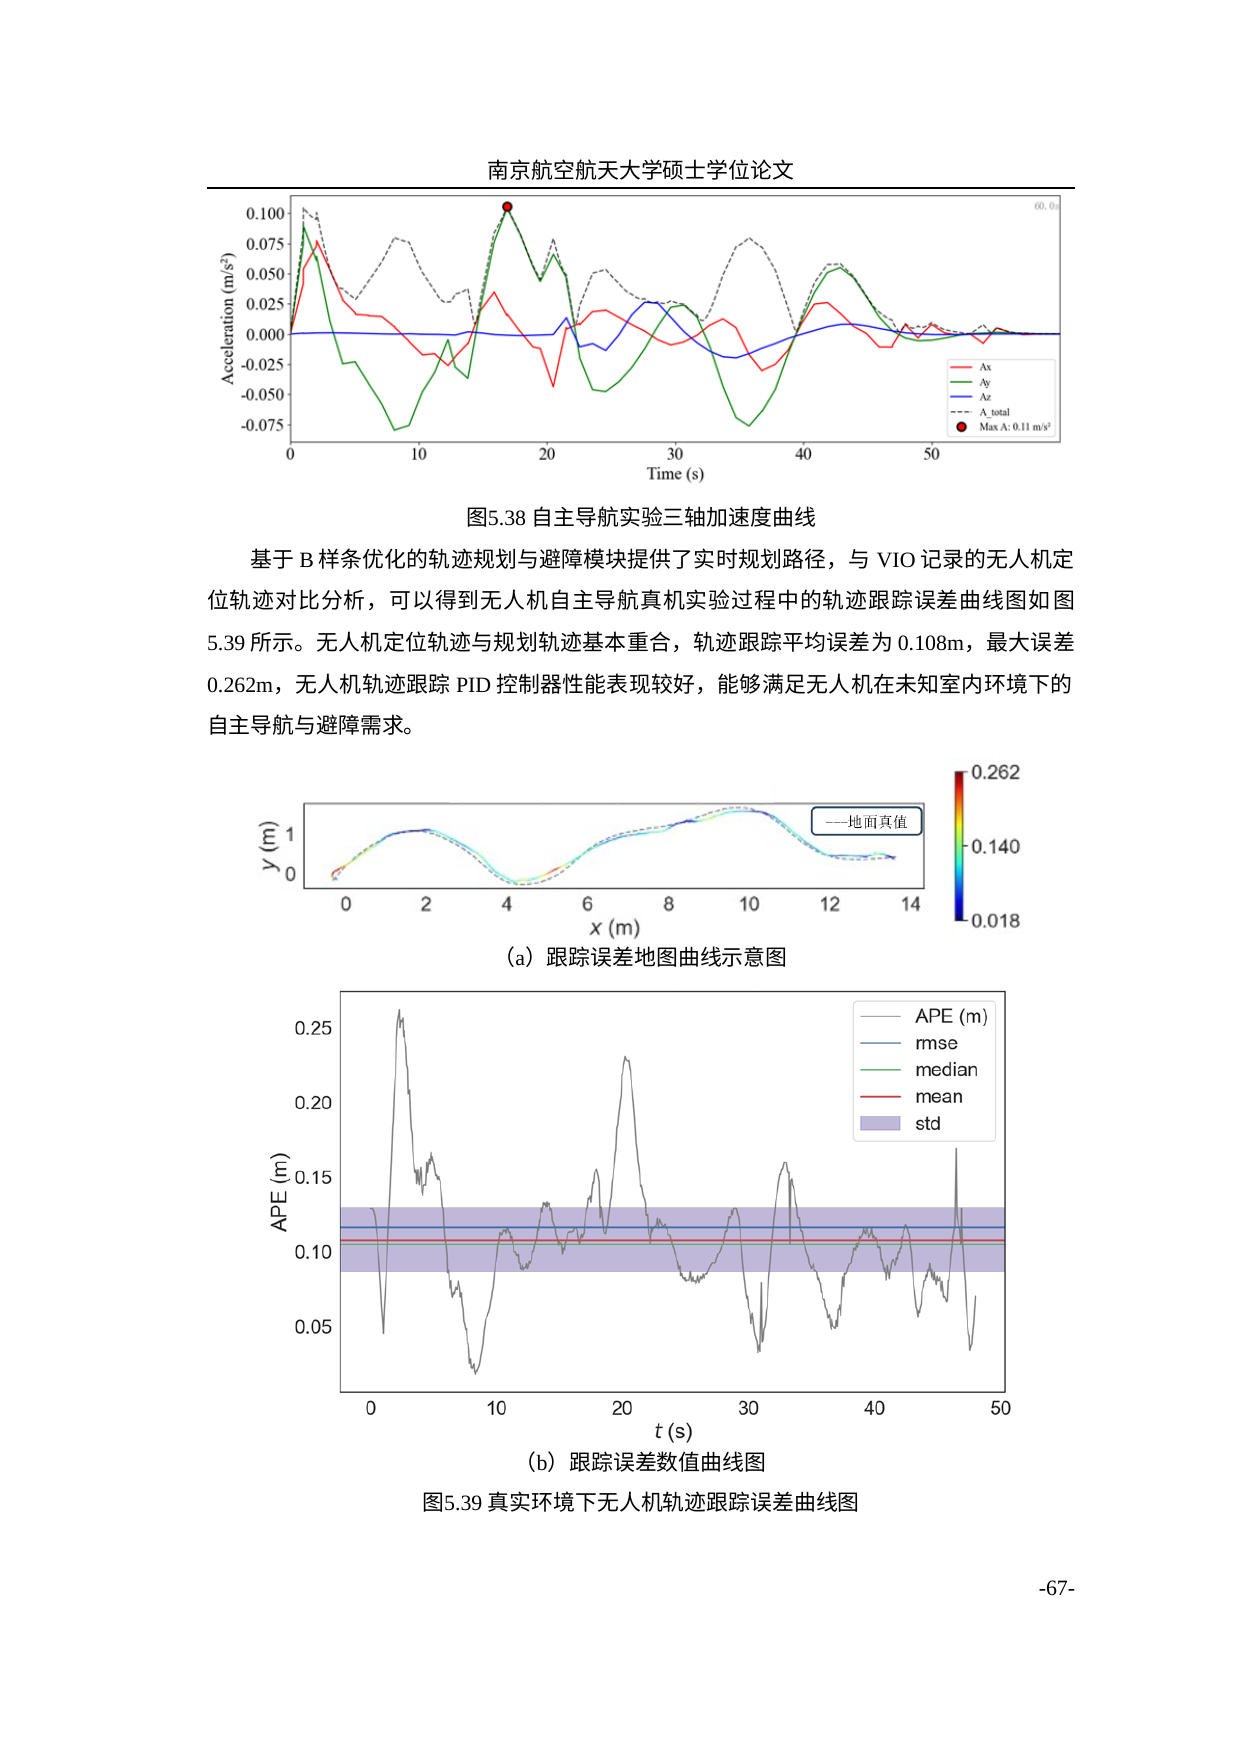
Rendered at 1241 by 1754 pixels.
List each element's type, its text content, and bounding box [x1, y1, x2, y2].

table_cell （a）跟踪误差地图曲线示意图 [207, 940, 1074, 971]
picture [212, 195, 1069, 492]
table_cell （b）跟踪误差数值曲线图 [207, 1445, 1074, 1477]
table_cell [207, 971, 1074, 1445]
picture [268, 987, 1013, 1445]
table_header [207, 742, 1074, 939]
picture [256, 758, 1025, 940]
